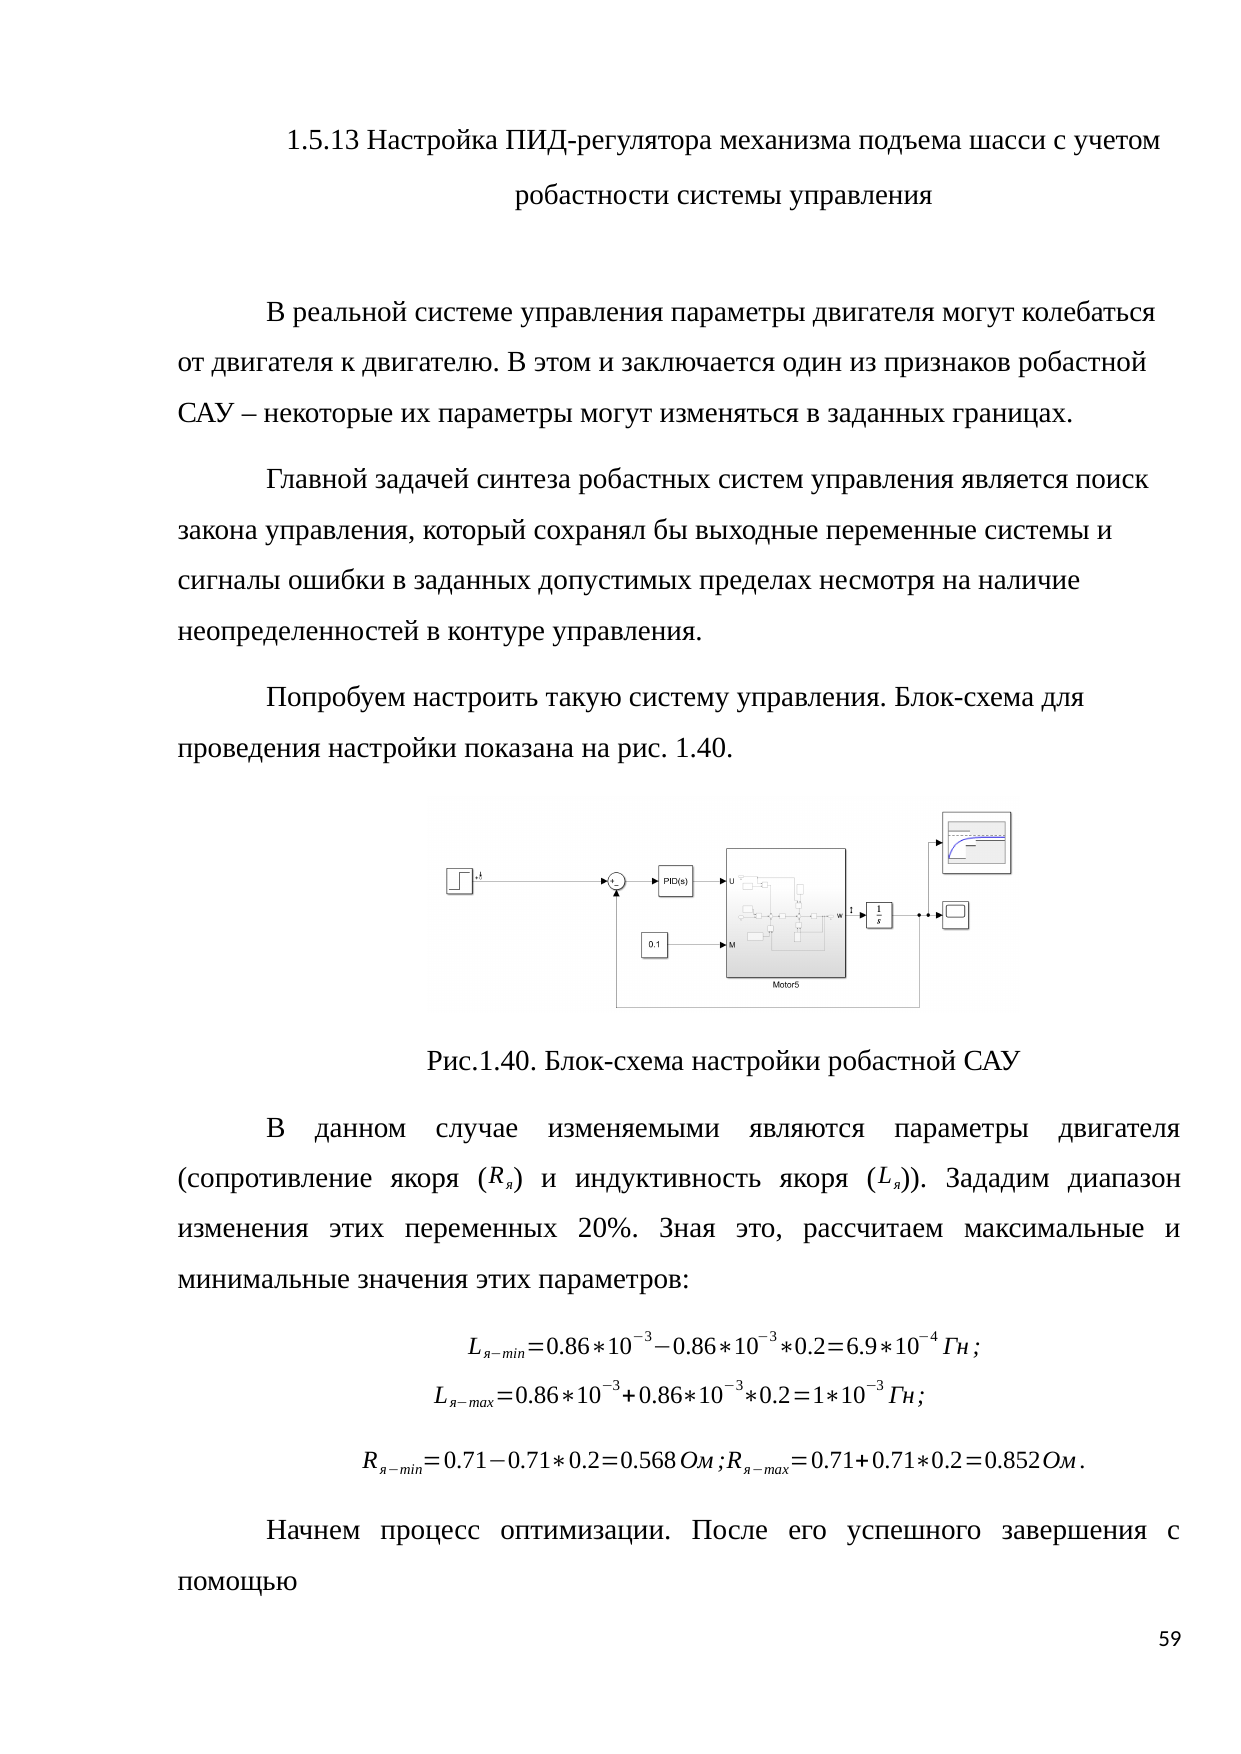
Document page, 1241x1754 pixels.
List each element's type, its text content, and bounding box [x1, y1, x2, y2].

subtitle робастности системы управления [177, 177, 1181, 210]
text Рис.1.40. Блок-схема настройки робастной САУ [177, 1043, 1181, 1076]
subtitle 1.5.13 Настройка ПИД-регулятора механизма подъема шасси с учетом [177, 122, 1181, 156]
picture [426, 796, 1021, 1013]
text Попробуем настроить такую систему управления. Блок-схема для проведения настройки показана на рис. 1.40. [177, 679, 1181, 763]
text В данном случае изменяемыми являются параметры двигателя (сопротивление якоря () и индуктивность якоря ()). Зададим диапазон изменения этих переменных 20%. Зная это, рассчитаем максимальные и минимальные значения этих параметров: [177, 1110, 1181, 1294]
text Главной задачей синтеза робастных систем управления является поиск закона управления, который сохранял бы выходные переменные системы и сигналы ошибки в заданных допустимых пределах несмотря на наличие неопределенностей в контуре управления. [177, 462, 1181, 646]
text В реальной системе управления параметры двигателя могут колебаться от двигателя к двигателю. В этом и заключается один из признаков робастной САУ – некоторые их параметры могут изменяться в заданных границах. [177, 294, 1181, 428]
text Начнем процесс оптимизации. После его успешного завершения с помощью [177, 1512, 1181, 1596]
